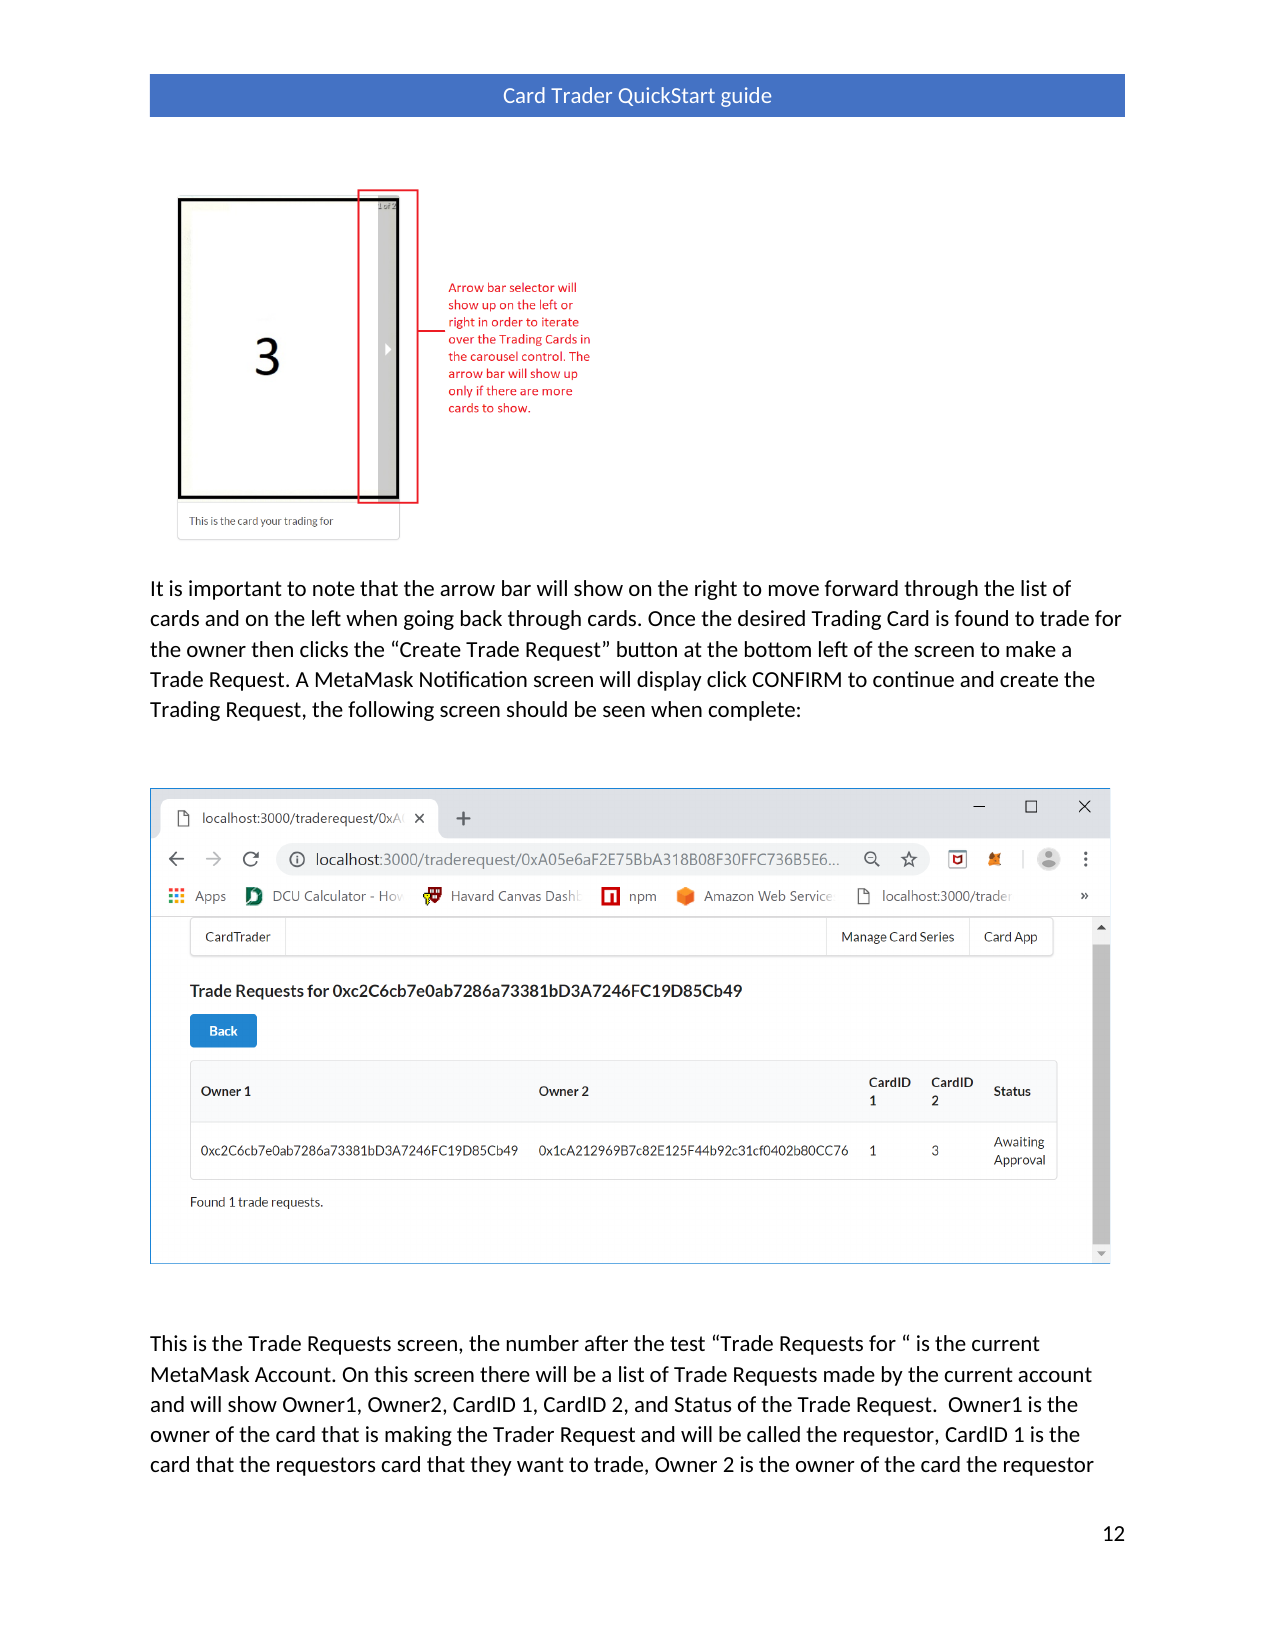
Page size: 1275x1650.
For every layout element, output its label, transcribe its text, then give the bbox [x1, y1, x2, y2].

picture [150, 788, 1111, 1264]
picture [150, 150, 598, 556]
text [150, 1329, 1125, 1478]
text It is important to note that the arrow bar will show on the right to move forward through the list of cards and on the left when going back through cards. Once the desired Trading Card is found to trade for the owner then clicks the “Create Trade Request” button at the bottom left of the screen to make a Trade Request. A MetaMask Notification screen will display click CONFIRM to continue and create the Trading Request, the following screen should be seen when complete: [150, 574, 1125, 723]
